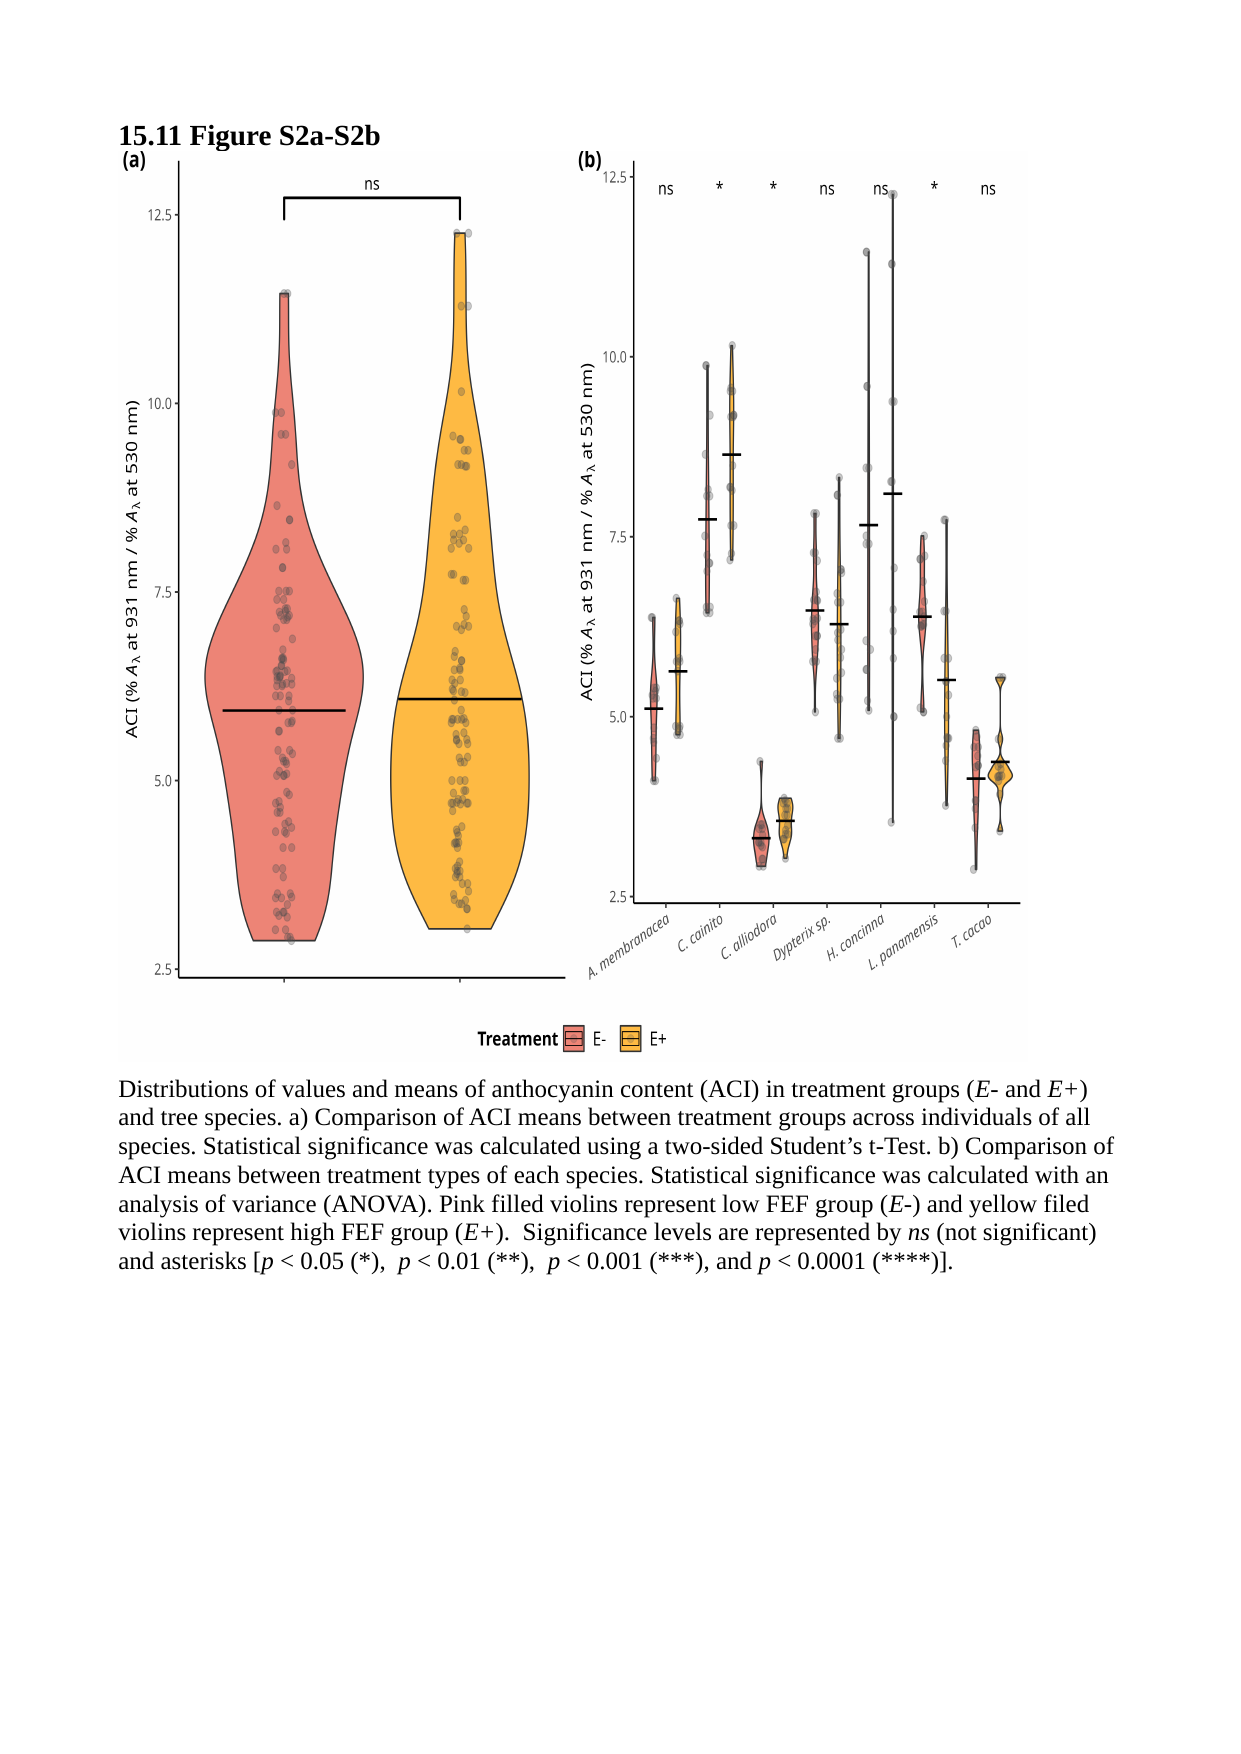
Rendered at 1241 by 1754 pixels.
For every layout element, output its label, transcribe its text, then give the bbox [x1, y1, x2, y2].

text Distributions of values and means of anthocyanin content (ACI) in treatment groups (E- and E+) and tree species. a) Comparison of ACI means between treatment groups across individuals of all species. Statistical significance was calculated using a two-sided Student’s t-Test. b) Comparison of ACI means between treatment types of each species. Statistical significance was calculated with an analysis of variance (ANOVA). Pink filled violins represent low FEF group (E-) and yellow filed violins represent high FEF group (E+). Significance levels are represented by ns (not significant) and asterisks [p < 0.05 (*), p < 0.01 (**), p < 0.001 (***), and p < 0.0001 (****)]. [118, 1074, 1122, 1275]
picture [118, 151, 1028, 1062]
subtitle 15.11 Figure S2a-S2b [118, 118, 1122, 152]
